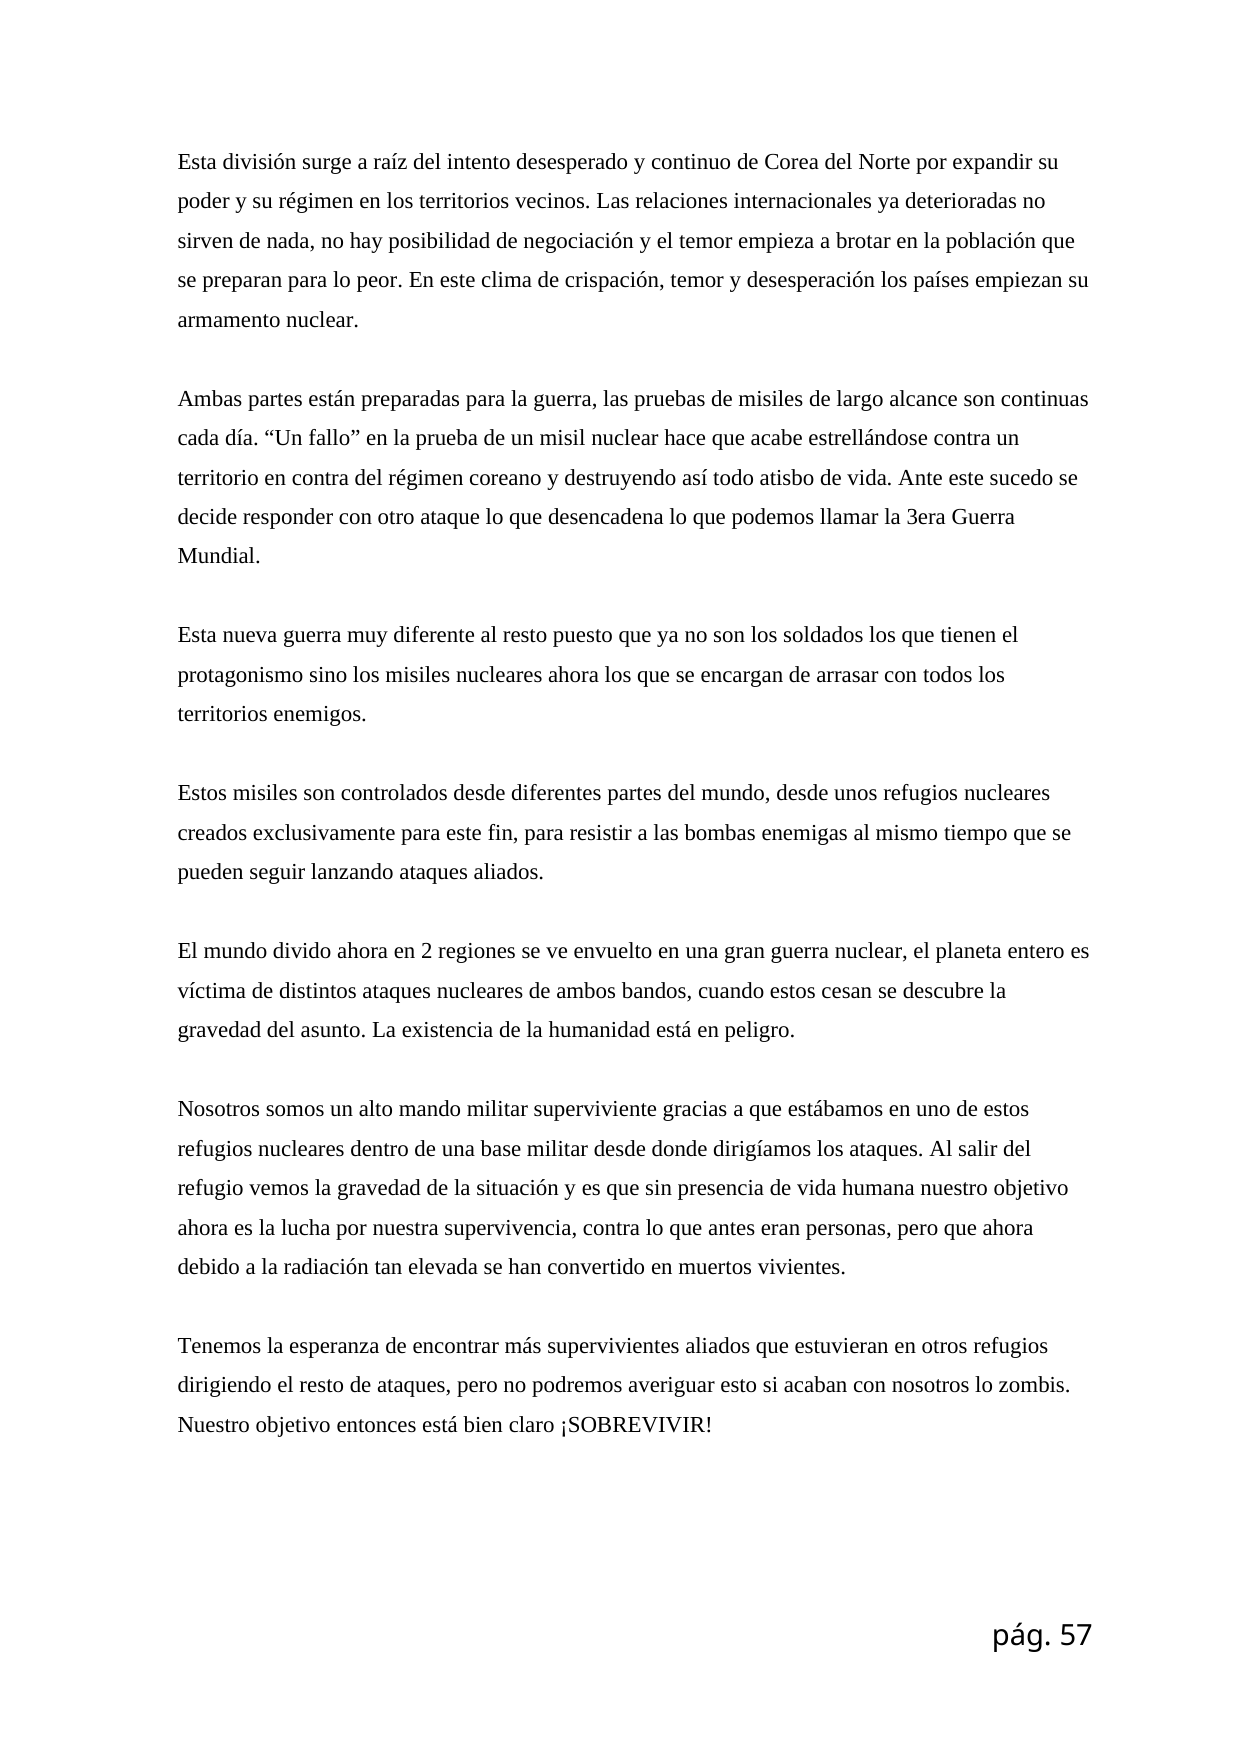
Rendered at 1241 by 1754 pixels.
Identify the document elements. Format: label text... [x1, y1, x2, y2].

text Esta nueva guerra muy diferente al resto puesto que ya no son los soldados los que tienen el protagonismo sino los misiles nucleares ahora los que se encargan de arrasar con todos los territorios enemigos. [177, 621, 1092, 727]
text Estos misiles son controlados desde diferentes partes del mundo, desde unos refugios nucleares creados exclusivamente para este fin, para resistir a las bombas enemigas al mismo tiempo que se pueden seguir lanzando ataques aliados. [177, 779, 1092, 885]
text Ambas partes están preparadas para la guerra, las pruebas de misiles de largo alcance son continuas cada día. “Un fallo” en la prueba de un misil nuclear hace que acabe estrellándose contra un territorio en contra del régimen coreano y destruyendo así todo atisbo de vida. Ante este sucedo se decide responder con otro ataque lo que desencadena lo que podemos llamar la 3era Guerra Mundial. [177, 384, 1092, 569]
text Nosotros somos un alto mando militar superviviente gracias a que estábamos en uno de estos refugios nucleares dentro de una base militar desde donde dirigíamos los ataques. Al salir del refugio vemos la gravedad de la situación y es que sin presencia de vida humana nuestro objetivo ahora es la lucha por nuestra supervivencia, contra lo que antes eran personas, pero que ahora debido a la radiación tan elevada se han convertido en muertos vivientes. [177, 1095, 1092, 1279]
text Nuestro objetivo entonces está bien claro ¡SOBREVIVIR! [177, 1411, 1092, 1437]
text Esta división surge a raíz del intento desesperado y continuo de Corea del Norte por expandir su poder y su régimen en los territorios vecinos. Las relaciones internacionales ya deterioradas no sirven de nada, no hay posibilidad de negociación y el temor empieza a brotar en la población que se preparan para lo peor. En este clima de crispación, temor y desesperación los países empiezan su armamento nuclear. [177, 148, 1092, 332]
text Tenemos la esperanza de encontrar más supervivientes aliados que estuvieran en otros refugios dirigiendo el resto de ataques, pero no podremos averiguar esto si acaban con nosotros lo zombis. [177, 1332, 1092, 1398]
text El mundo divido ahora en 2 regiones se ve envuelto en una gran guerra nuclear, el planeta entero es víctima de distintos ataques nucleares de ambos bandos, cuando estos cesan se descubre la gravedad del asunto. La existencia de la humanidad está en peligro. [177, 937, 1092, 1043]
